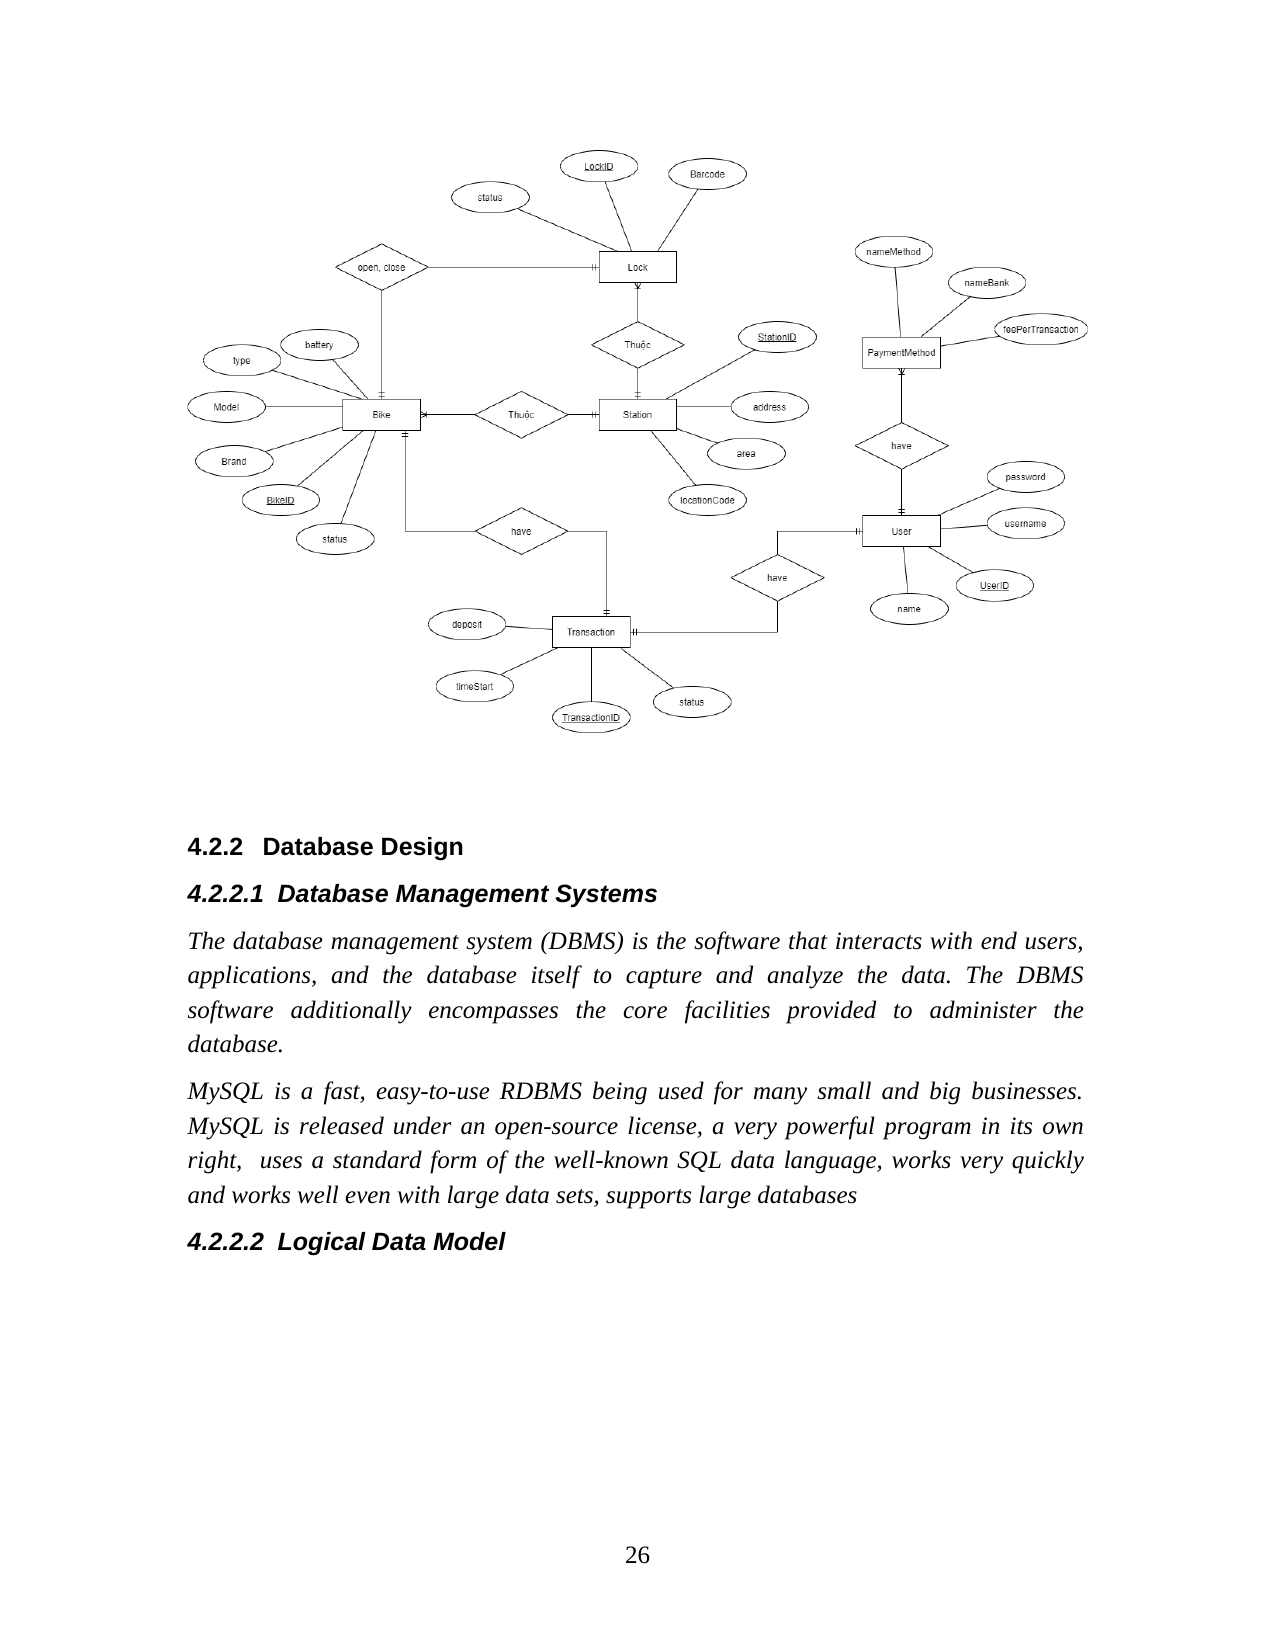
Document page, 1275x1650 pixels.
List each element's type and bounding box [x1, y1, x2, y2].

picture [187, 150, 1088, 733]
